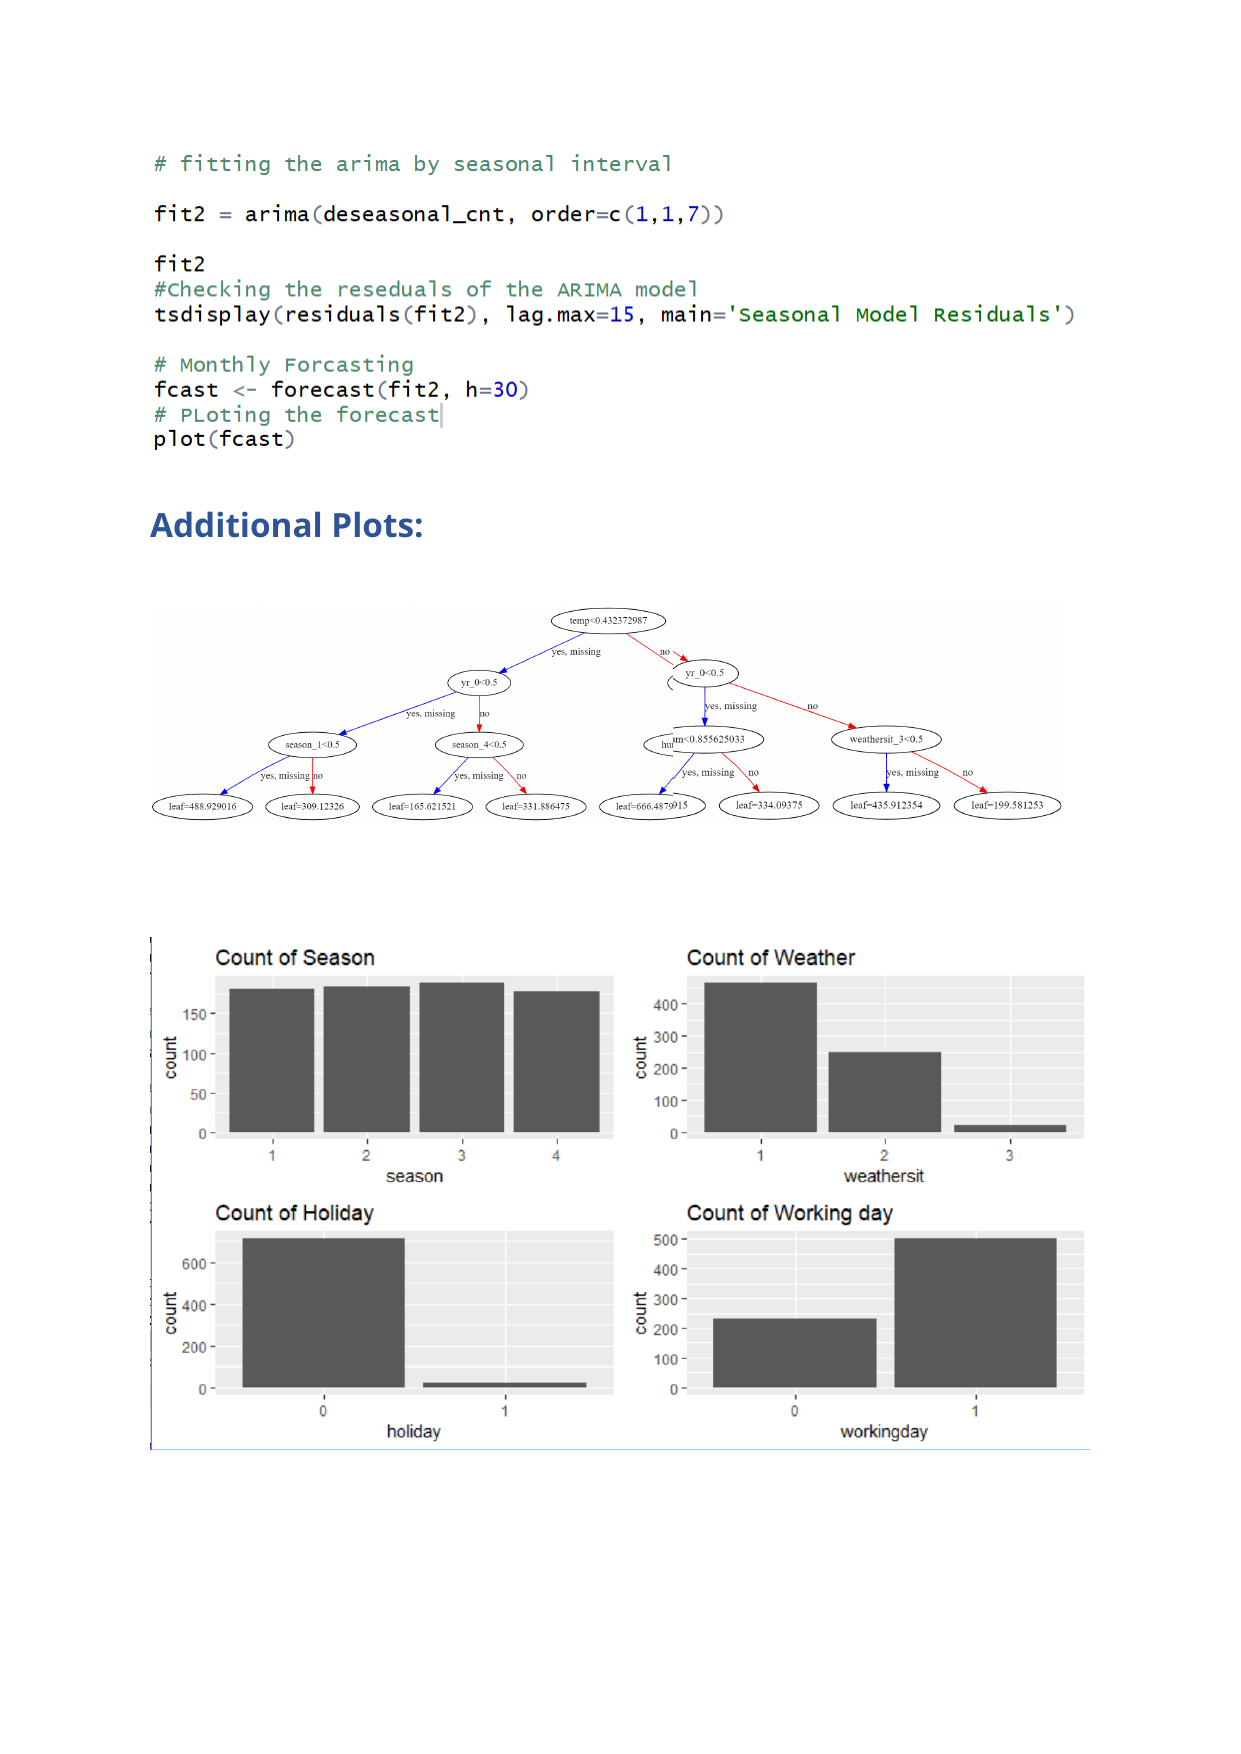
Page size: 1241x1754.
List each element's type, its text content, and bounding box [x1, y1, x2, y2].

subtitle Additional Plots: [150, 502, 1090, 547]
picture [150, 937, 1091, 1450]
picture [150, 597, 1063, 825]
picture [150, 150, 1091, 475]
